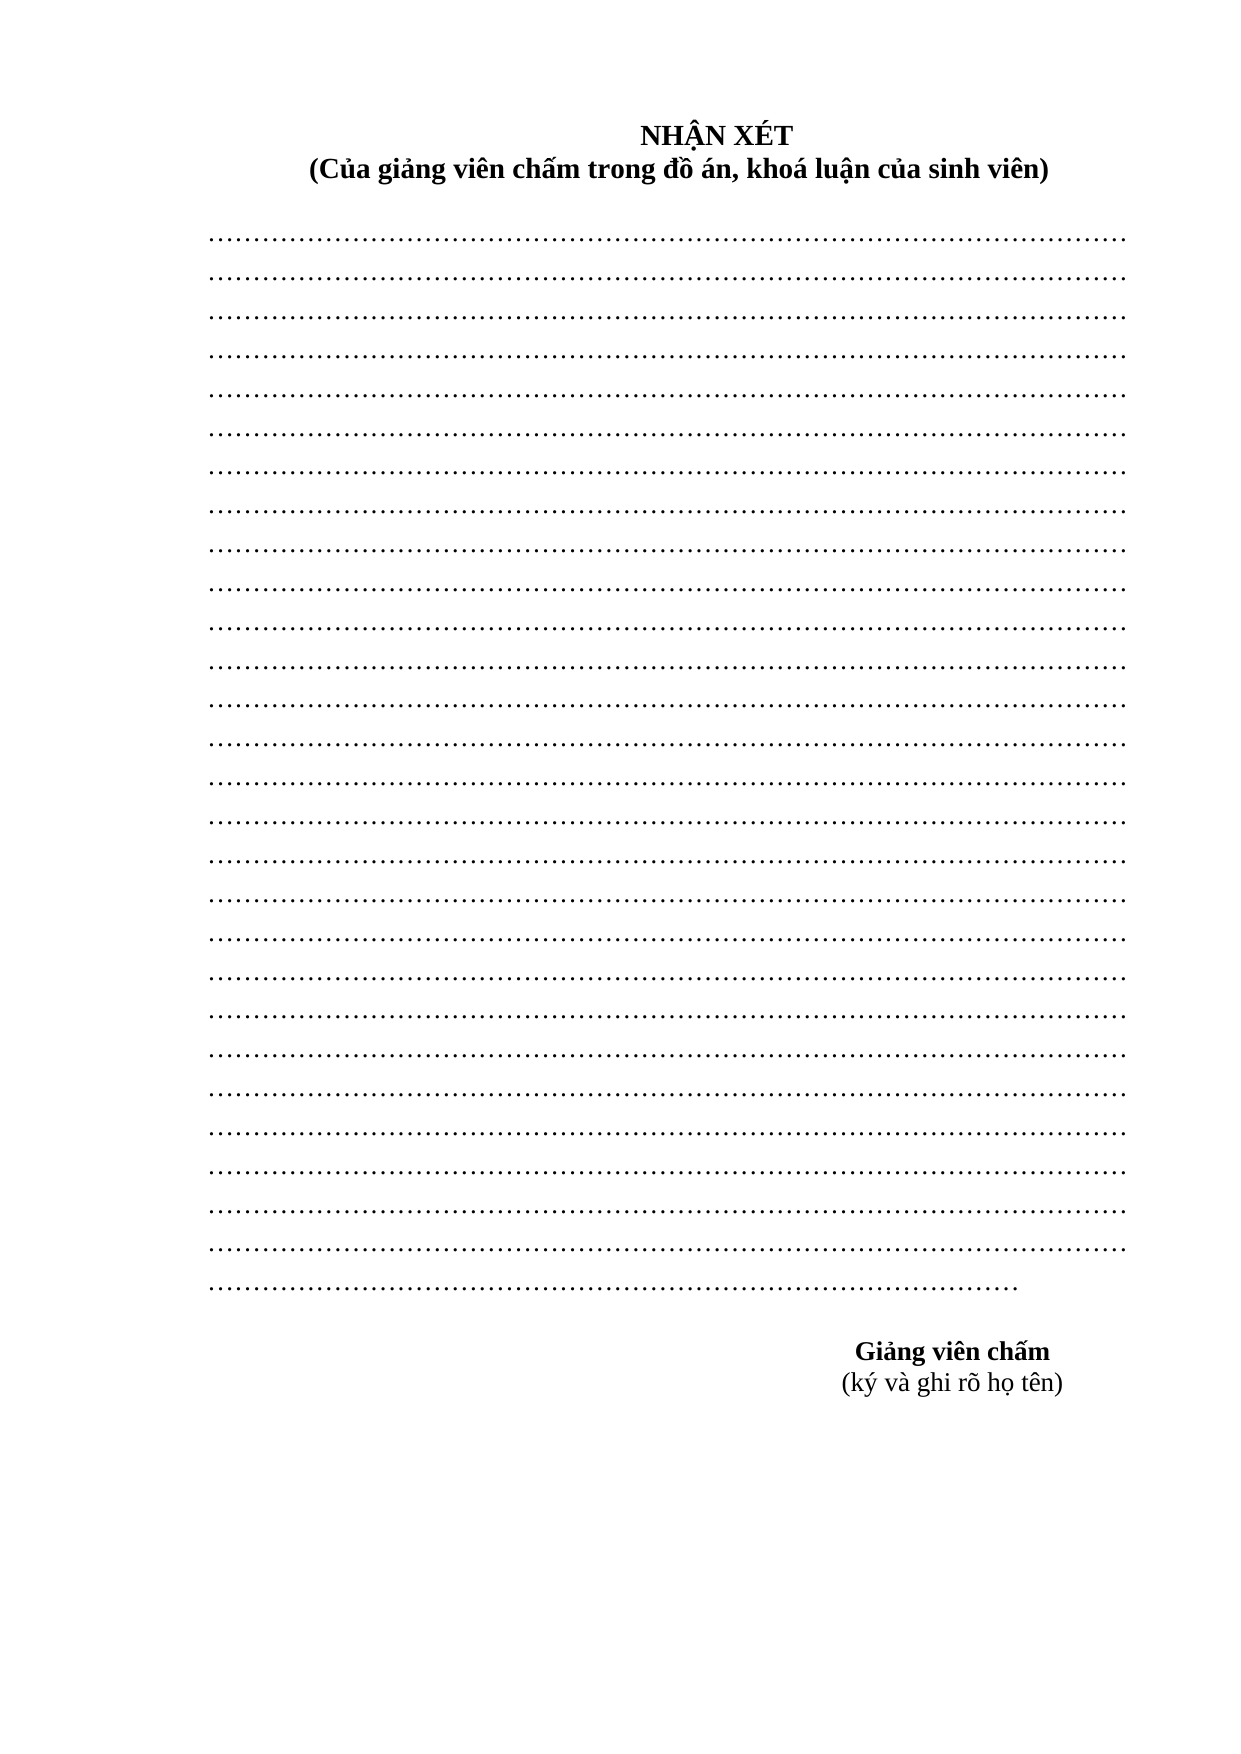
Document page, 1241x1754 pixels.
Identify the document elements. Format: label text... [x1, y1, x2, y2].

text Giảng viên chấm [753, 1335, 1152, 1367]
text ……………………………………………………………………………………………………………………………………………………………………………………………………………………………………………………………………………………………………………………………………………………………… [207, 1149, 1152, 1297]
text NHẬN XÉT [282, 118, 1152, 152]
text (ký và ghi rõ họ tên) [753, 1367, 1152, 1398]
text (Của giảng viên chấm trong đồ án, khoá luận của sinh viên) [207, 152, 1152, 185]
text ……………………………………………………………………………………………………………………………………………………………………………………………………………………………………………………………………………………………………………………………………………………………………………………………………………………………………………………………………………………………………………………………………………………………………………………………………………………………………………………………………………………………………………………………………………………………………………………………………………………………………………………………………………………………………………………………………………………………………………………………………………………………………………………………………………………………………………………………………………………………………………………………………………………………………………………………………………………………………………………………………………………………………………………………………………………………………………………………………………………………………………………………………………………………………………………………………………………………………………………………………………………………………………………………………………………………………………………………………………………………………………………………………………………………………………………………………………………………………………………………………………………………………………………………………………………………………………………………………………………………………………………………………………………………………………………………… [207, 216, 1152, 1141]
